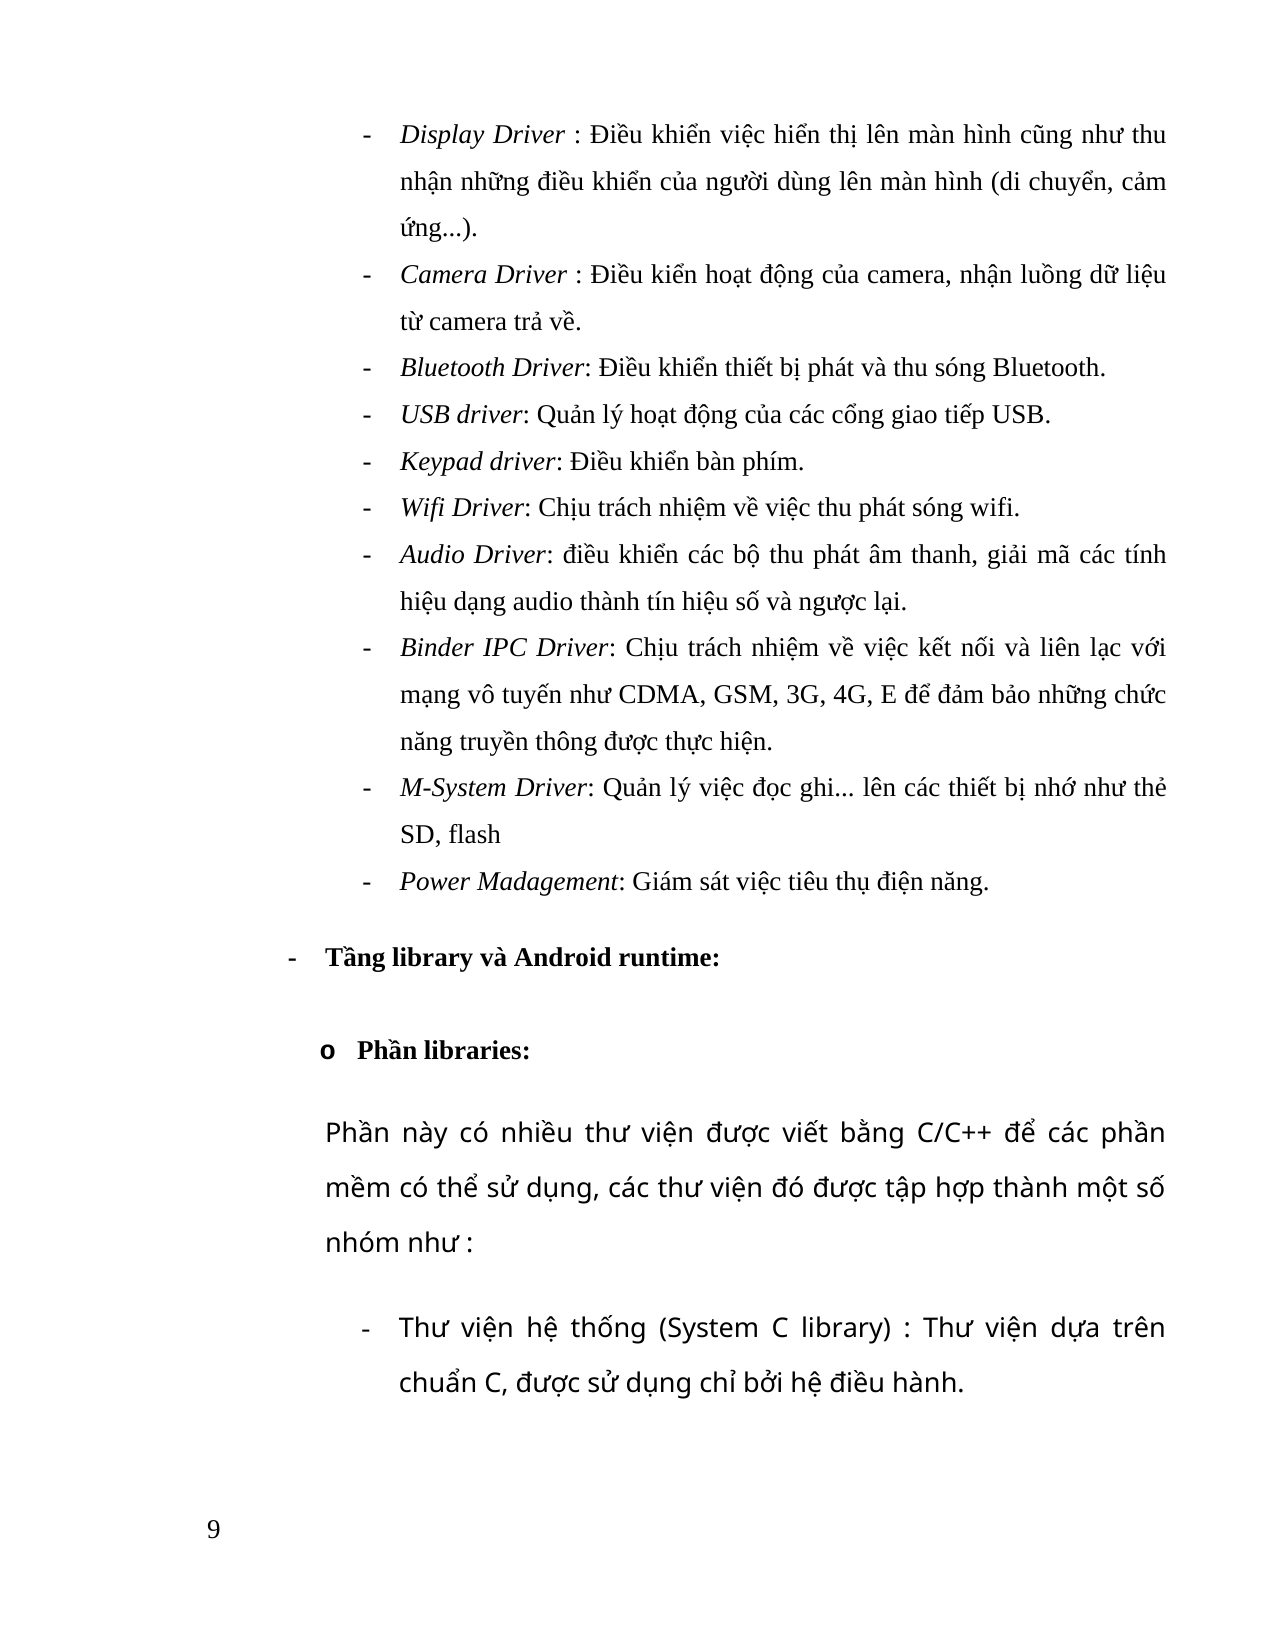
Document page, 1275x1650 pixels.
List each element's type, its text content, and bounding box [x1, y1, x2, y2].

list Phần libraries: [319, 1034, 1167, 1067]
list Display Driver : Điều khiển việc hiển thị lên màn hình cũng như thu nhận những điều khiển của người dùng lên màn hình (di chuyển, cảm ứng...). [362, 118, 1167, 243]
list Bluetooth Driver: Điều khiển thiết bị phát và thu sóng Bluetooth. [362, 351, 1167, 383]
list Tầng library và Android runtime: [288, 941, 1167, 972]
list Camera Driver : Điều kiển hoạt động của camera, nhận luồng dữ liệu từ camera trả về. [362, 258, 1167, 336]
list Wifi Driver: Chịu trách nhiệm về việc thu phát sóng wifi. [362, 491, 1167, 523]
list M-System Driver: Quản lý việc đọc ghi... lên các thiết bị nhớ như thẻ SD, flash [362, 771, 1167, 849]
list Power Madagement: Giám sát việc tiêu thụ điện năng. [362, 865, 1167, 896]
list Binder IPC Driver: Chịu trách nhiệm về việc kết nối và liên lạc với mạng vô tuyến như CDMA, GSM, 3G, 4G, E để đảm bảo những chức năng truyền thông được thực hiện. [362, 631, 1167, 756]
list USB driver: Quản lý hoạt động của các cổng giao tiếp USB. [362, 398, 1167, 429]
text Phần này có nhiều thư viện được viết bằng C/C++ để các phần mềm có thể sử dụng, các thư viện đó được tập hợp thành một số nhóm như : [325, 1113, 1167, 1261]
list Keypad driver: Điều khiển bàn phím. [362, 445, 1167, 476]
list Audio Driver: điều khiển các bộ thu phát âm thanh, giải mã các tính hiệu dạng audio thành tín hiệu số và ngược lại. [362, 538, 1167, 616]
list Thư viện hệ thống (System C library) : Thư viện dựa trên chuẩn C, được sử dụng chỉ bởi hệ điều hành. [361, 1308, 1167, 1401]
